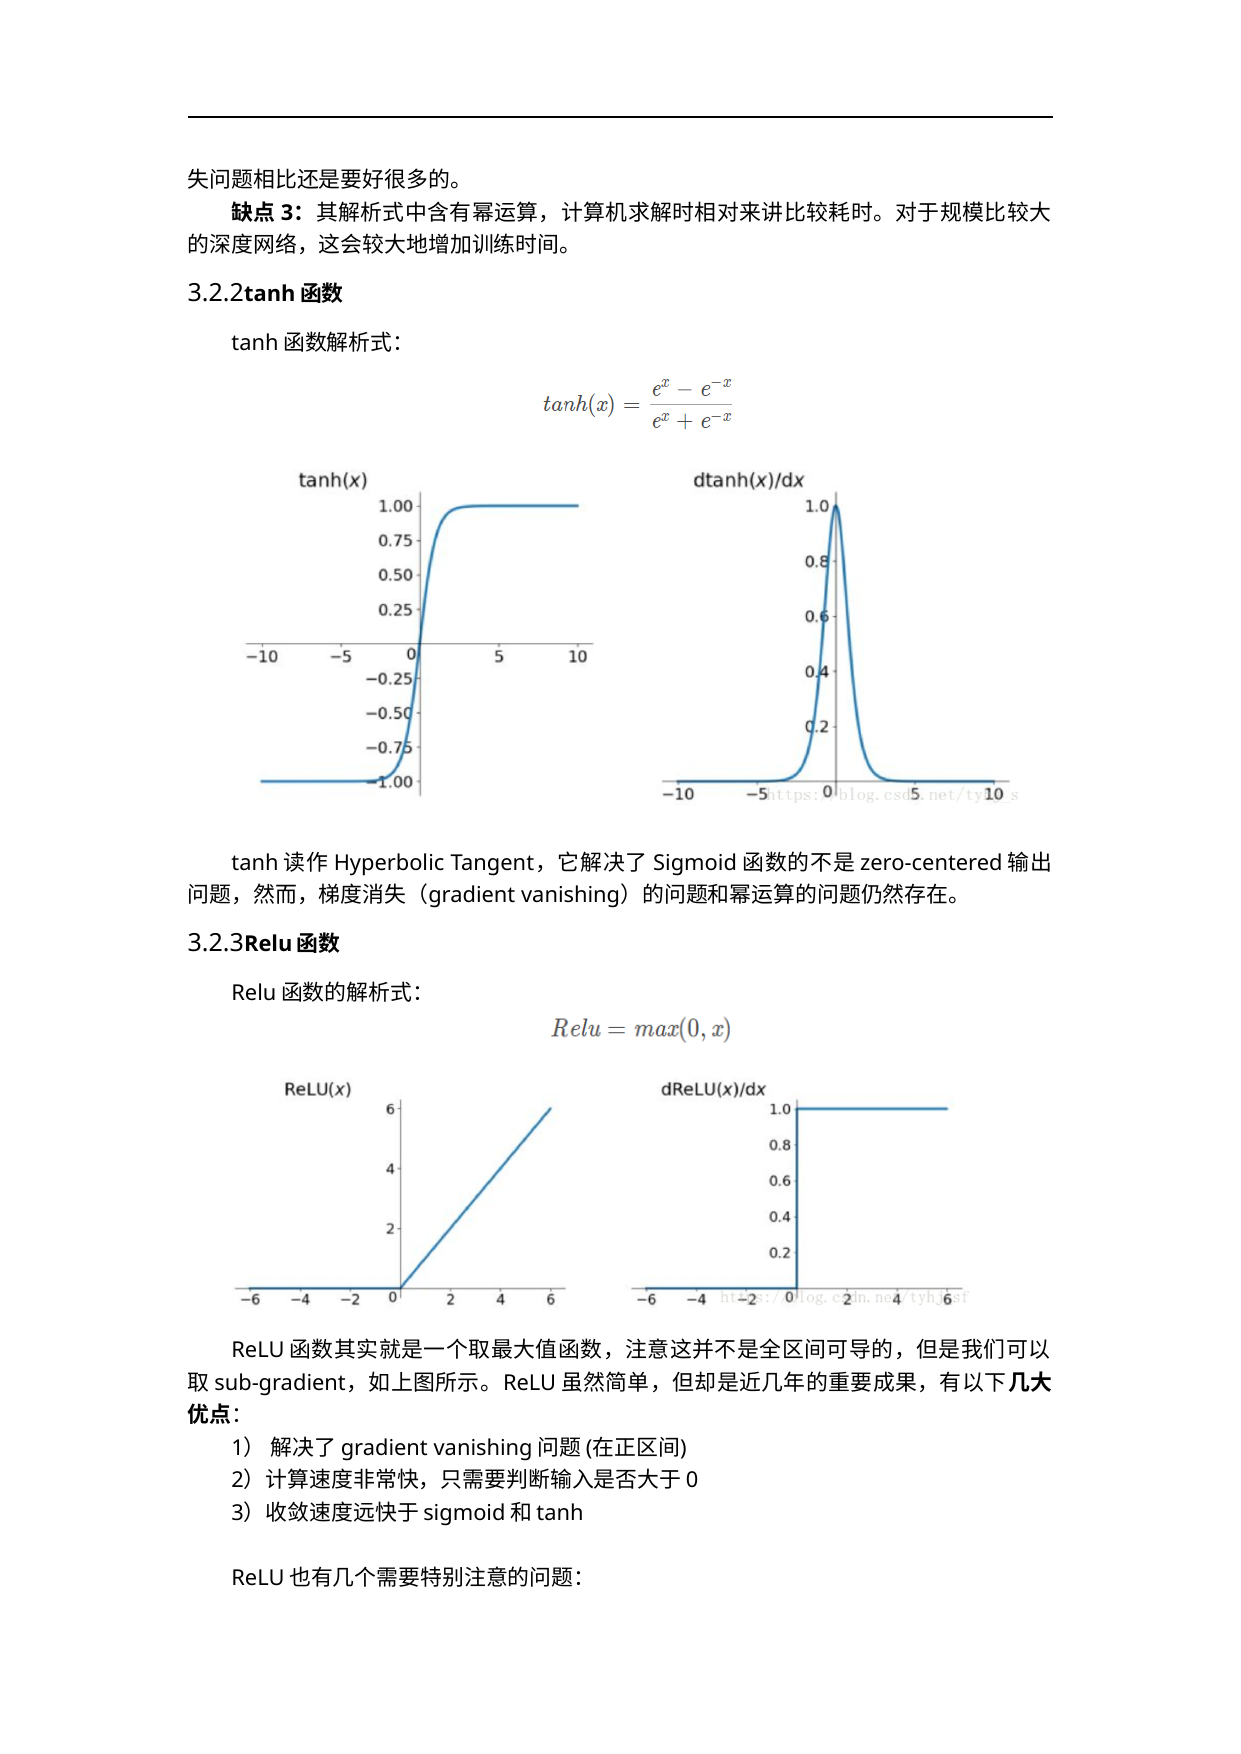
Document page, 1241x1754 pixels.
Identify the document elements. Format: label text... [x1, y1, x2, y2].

picture [535, 357, 749, 453]
text tanh读作Hyperbolic Tangent，它解决了Sigmoid函数的不是zero-centered输出问题，然而，梯度消失（gradient vanishing）的问题和幂运算的问题仍然存在。 [187, 844, 1053, 909]
text 缺点3：其解析式中含有幂运算，计算机求解时相对来讲比较耗时。对于规模比较大的深度网络，这会较大地增加训练时间。 [187, 194, 1053, 259]
text 2）计算速度非常快，只需要判断输入是否大于0 [187, 1462, 1053, 1494]
subtitle tanh函数 [187, 259, 1053, 324]
text tanh函数解析式： [187, 324, 1053, 357]
text ReLU函数其实就是一个取最大值函数，注意这并不是全区间可导的，但是我们可以取sub-gradient，如上图所示。ReLU虽然简单，但却是近几年的重要成果，有以下几大优点： [187, 1332, 1053, 1429]
text Relu函数的解析式： [187, 974, 1053, 1007]
text ReLU也有几个需要特别注意的问题： [187, 1559, 1053, 1592]
subtitle Relu函数 [187, 909, 1053, 974]
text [187, 162, 1053, 194]
picture [545, 1007, 739, 1050]
picture [231, 1072, 973, 1314]
text 1） 解决了gradient vanishing问题 (在正区间) [187, 1429, 1053, 1462]
text 3）收敛速度远快于sigmoid和tanh [187, 1494, 1053, 1527]
picture [231, 454, 1019, 813]
